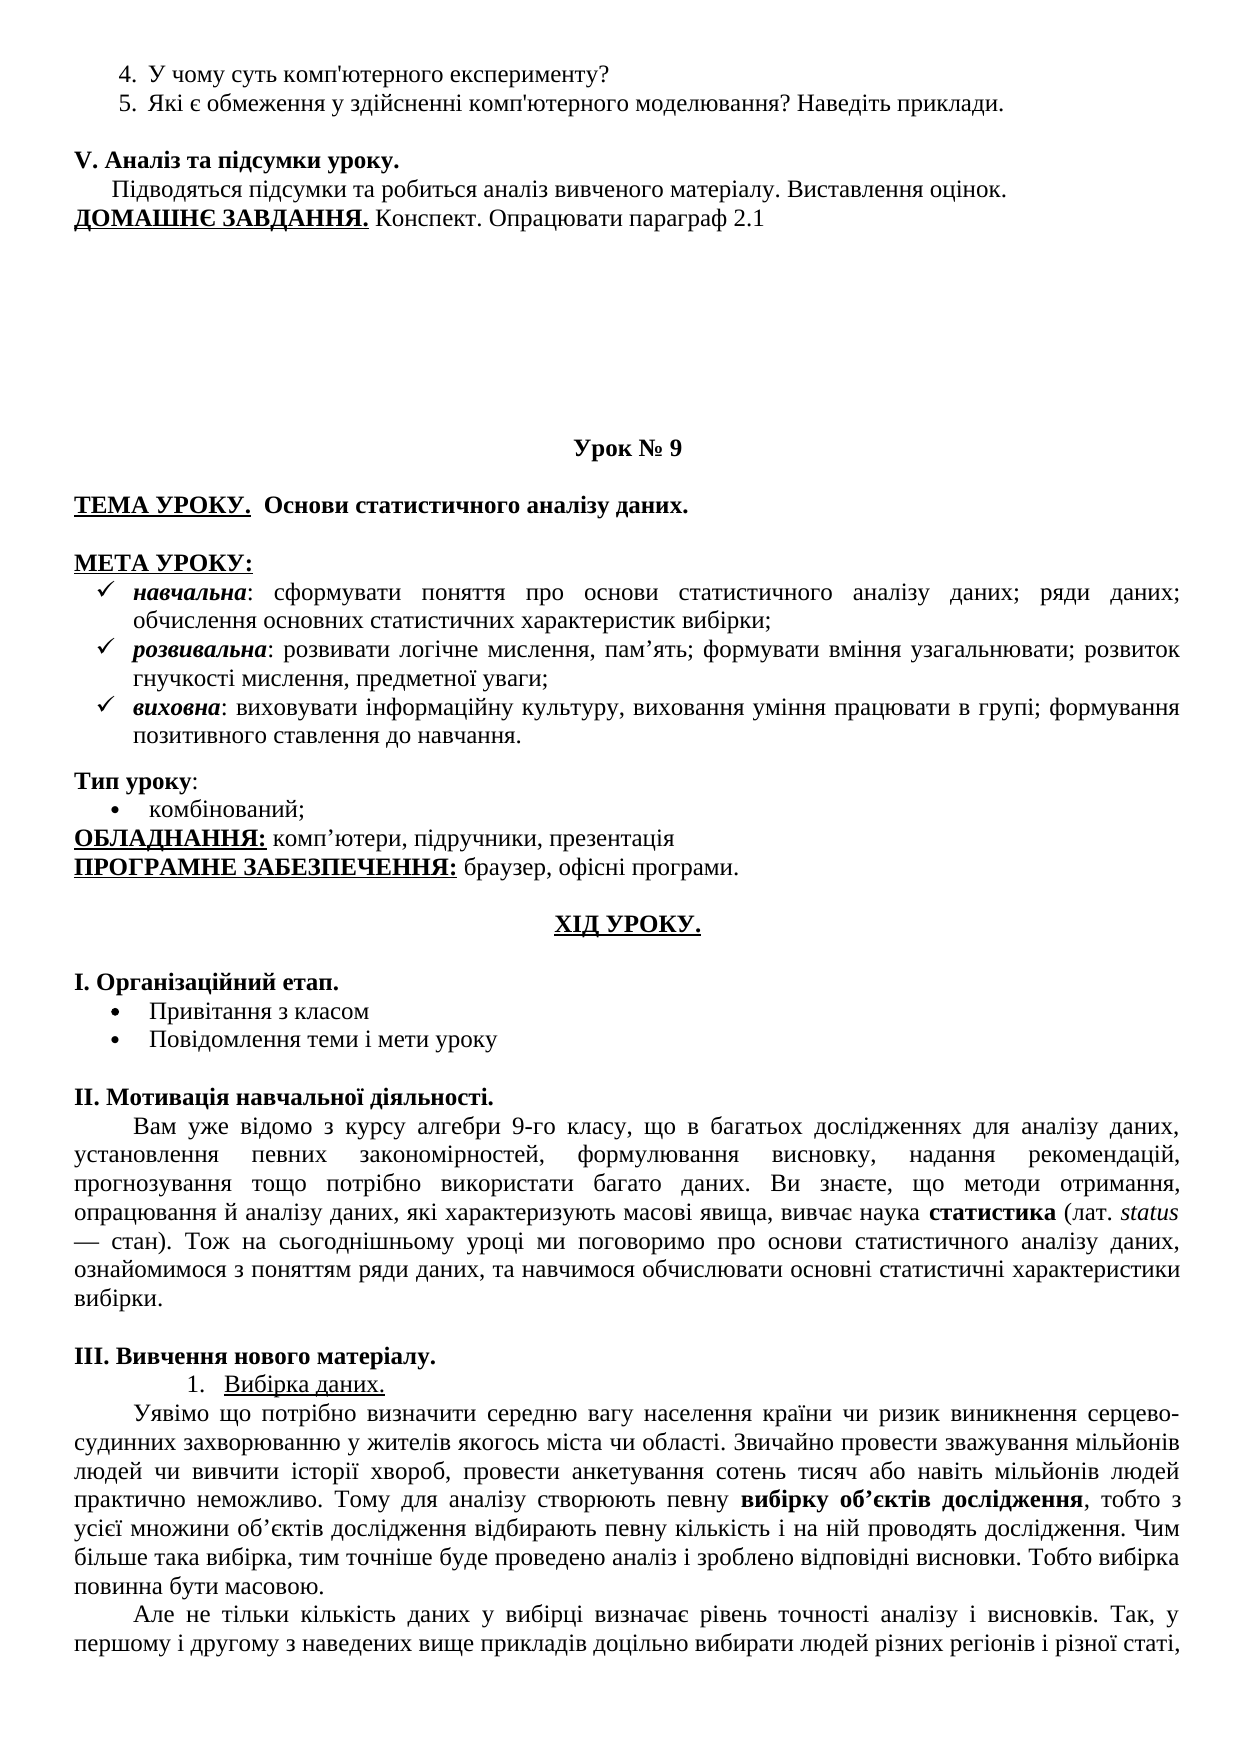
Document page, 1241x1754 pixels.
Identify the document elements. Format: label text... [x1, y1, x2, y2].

text V. Аналіз та підсумки уроку. [74, 145, 1181, 174]
text Вам уже відомо з курсу алгебри 9-го класу, що в багатьох дослідженнях для аналізу даних, установлення певних закономірностей, формулювання висновку, надання рекомендацій, прогнозування тощо потрібно використати багато даних. Ви знаєте, що методи отримання, опрацювання й аналізу даних, які характеризують масові явища, вивчає наука статистика (лат. status — стан). Тож на сьогоднішньому уроці ми поговоримо про основи статистичного аналізу даних, ознайомимося з поняттям ряди даних, та навчимося обчислювати основні статистичні характеристики вибірки. [74, 1111, 1181, 1312]
text ХІД УРОКУ. [74, 909, 1181, 938]
text IІI. Вивчення нового матеріалу. [74, 1341, 1181, 1369]
list Повідомлення теми і мети уроку [111, 1024, 1181, 1053]
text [74, 1599, 1181, 1657]
text Підводяться підсумки та робиться аналіз вивченого матеріалу. Виставлення оцінок. [74, 174, 1181, 203]
text ПРОГРАМНЕ ЗАБЕЗПЕЧЕННЯ: браузер, офісні програми. [74, 852, 1181, 881]
list Вибірка даних. [186, 1369, 1181, 1398]
text І. Організаційний етап. [74, 967, 1181, 996]
list розвивальна: розвивати логічне мислення, пам’ять; формувати вміння узагальнювати; розвиток гнучкості мислення, предметної уваги; [95, 634, 1181, 692]
text Тип уроку: [74, 766, 1181, 794]
text ДОМАШНЄ ЗАВДАННЯ. Конспект. Опрацювати параграф 2.1 [74, 203, 1181, 232]
list комбінований; [111, 794, 1181, 823]
list У чому суть комп'ютерного експерименту? [118, 59, 1181, 88]
text МЕТА УРОКУ: [74, 548, 1181, 577]
list навчальна: сформувати поняття про основи статистичного аналізу даних; ряди даних; обчислення основних статистичних характеристик вибірки; [95, 577, 1181, 634]
list виховна: виховувати інформаційну культуру, виховання уміння працювати в групі; формування позитивного ставлення до навчання. [95, 692, 1181, 749]
list Які є обмеження у здійсненні комп'ютерного моделювання? Наведіть приклади. [118, 88, 1181, 117]
text ІІ. Мотивація навчальної діяльності. [74, 1082, 1181, 1111]
text Уявімо що потрібно визначити середню вагу населення країни чи ризик виникнення серцево-судинних захворюванню у жителів якогось міста чи області. Звичайно провести зважування мільйонів людей чи вивчити історії хвороб, провести анкетування сотень тисяч або навіть мільйонів людей практично неможливо. Тому для аналізу створюють певну вибірку об’єктів дослідження, тобто з усієї множини об’єктів дослідження відбирають певну кількість і на ній проводять дослідження. Чим більше така вибірка, тим точніше буде проведено аналіз і зроблено відповідні висновки. Тобто вибірка повинна бути масовою. [74, 1398, 1181, 1599]
text Урок № 9 [74, 433, 1181, 462]
list Привітання з класом [111, 996, 1181, 1024]
text ОБЛАДНАННЯ: комп’ютери, підручники, презентація [74, 823, 1181, 852]
text ТЕМА УРОКУ. Основи статистичного аналізу даних. [74, 490, 1181, 519]
